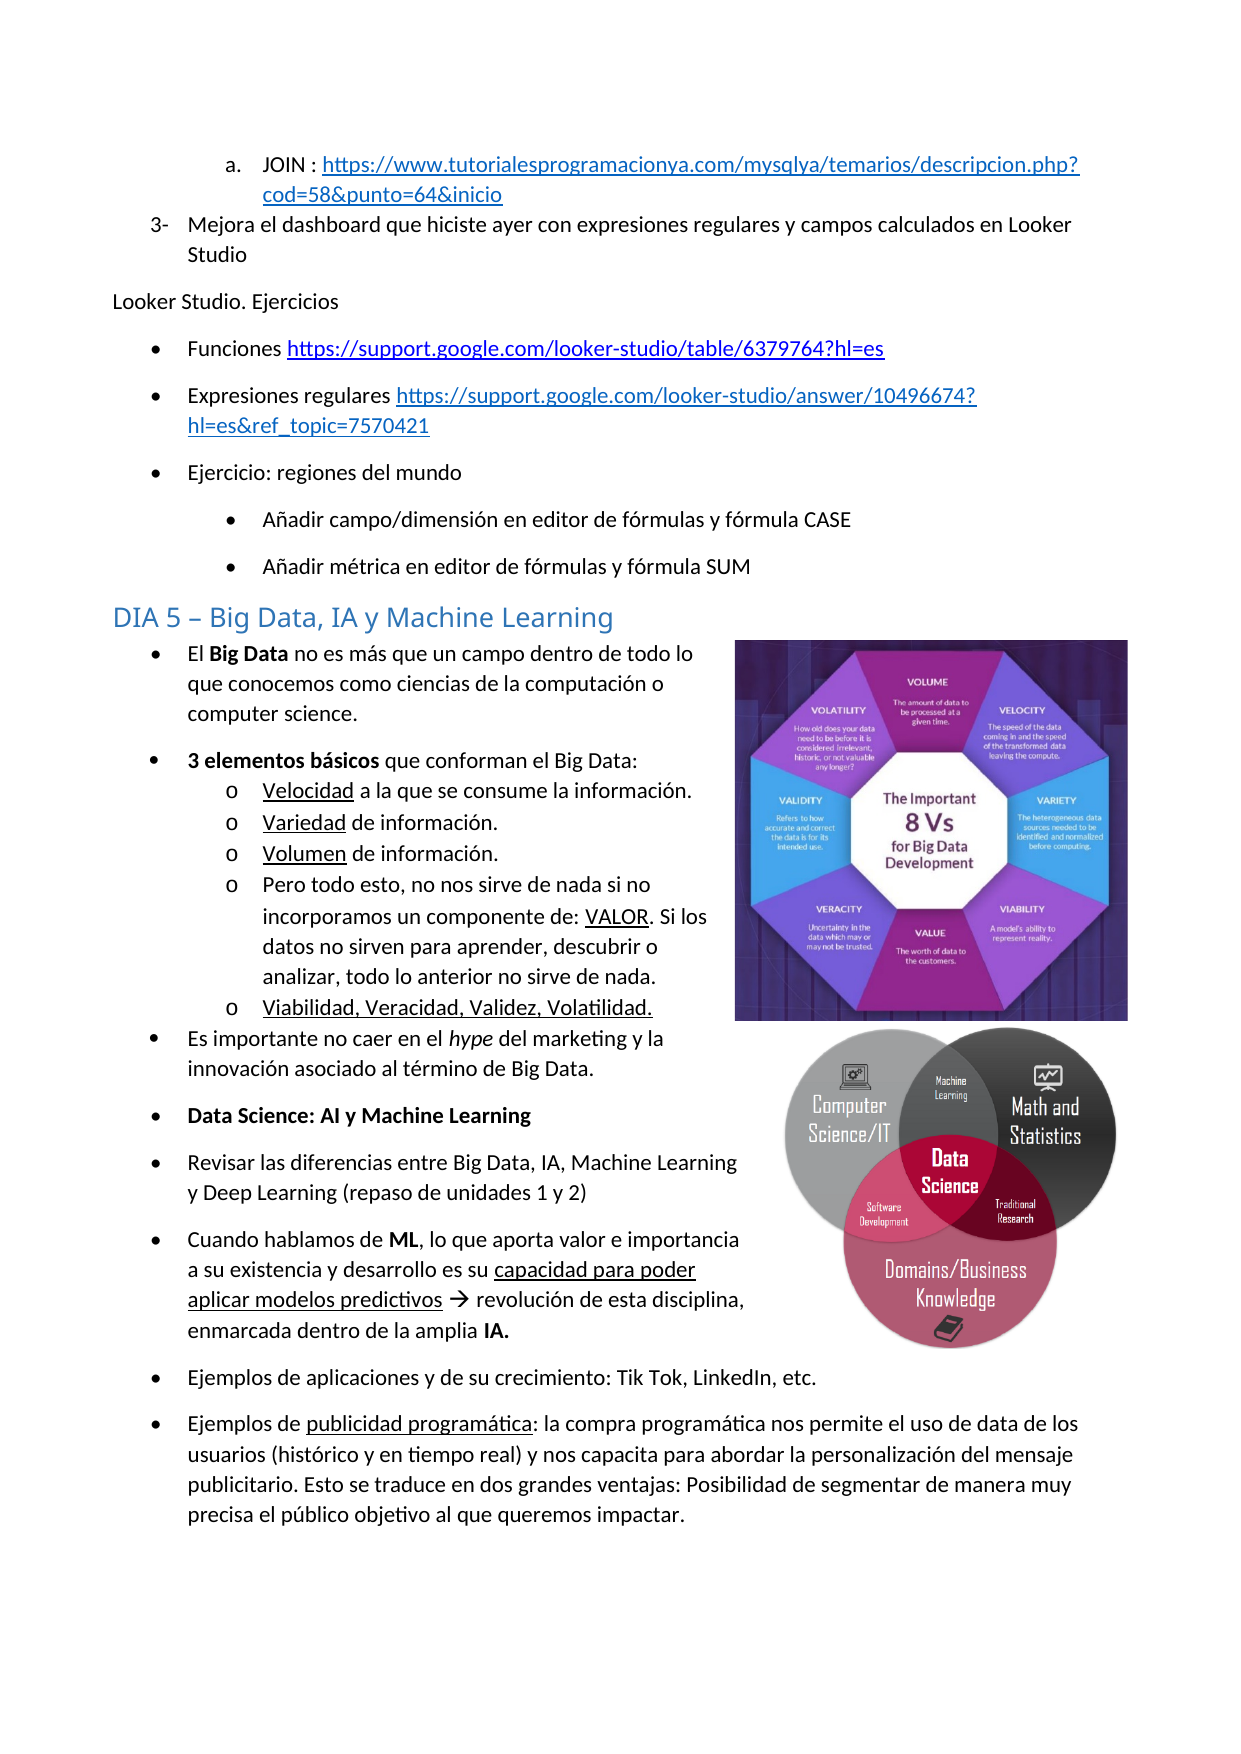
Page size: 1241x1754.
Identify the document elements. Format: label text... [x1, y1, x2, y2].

list Funciones https://support.google.com/looker-studio/table/6379764?hl=es [150, 334, 1128, 362]
list Cuando hablamos de ML, lo que aporta valor e importancia a su existencia y desarrollo es su capacidad para poder aplicar modelos predictivos revolución de esta disciplina, enmarcada dentro de la amplia IA. [150, 1225, 770, 1344]
picture [734, 640, 1128, 1021]
list Volumen de información. [225, 839, 734, 868]
list Mejora el dashboard que hiciste ayer con expresiones regulares y campos calculados en Looker Studio [150, 210, 1128, 269]
list Revisar las diferencias entre Big Data, IA, Machine Learning y Deep Learning (repaso de unidades 1 y 2) [150, 1148, 770, 1206]
list Variedad de información. [225, 808, 734, 837]
list Velocidad a la que se consume la información. [225, 776, 734, 805]
list Añadir campo/dimensión en editor de fórmulas y fórmula CASE [225, 505, 1128, 533]
list Viabilidad, Veracidad, Validez, Volatilidad. [225, 993, 1128, 1022]
list El Big Data no es más que un campo dentro de todo lo que conocemos como ciencias de la computación o computer science. [150, 639, 1128, 727]
picture [770, 1025, 1128, 1349]
list Añadir métrica en editor de fórmulas y fórmula SUM [225, 552, 1128, 580]
list Ejemplos de aplicaciones y de su crecimiento: Tik Tok, LinkedIn, etc. [150, 1363, 1128, 1391]
list Ejemplos de publicidad programática: la compra programática nos permite el uso de data de los usuarios (histórico y en tiempo real) y nos capacita para abordar la personalización del mensaje publicitario. Esto se traduce en dos grandes ventajas: Posibilidad de segmentar de manera muy precisa el público objetivo al que queremos impactar. [150, 1409, 1128, 1528]
list Ejercicio: regiones del mundo [150, 458, 1128, 486]
subtitle DIA 5 – Big Data, IA y Machine Learning [112, 599, 1128, 636]
list Data Science: AI y Machine Learning [150, 1101, 770, 1129]
list Pero todo esto, no nos sirve de nada si no incorporamos un componente de: VALOR. Si los datos no sirven para aprender, descubrir o analizar, todo lo anterior no sirve de nada. [225, 871, 734, 990]
list JOIN : https://www.tutorialesprogramacionya.com/mysqlya/temarios/descripcion.php?cod=58&punto=64&inicio [225, 150, 1128, 208]
text Looker Studio. Ejercicios [112, 287, 1128, 316]
list Es importante no caer en el hype del marketing y la innovación asociado al término de Big Data. [150, 1024, 1128, 1082]
list Expresiones regulares https://support.google.com/looker-studio/answer/10496674?hl=es&ref_topic=7570421 [150, 381, 1128, 439]
list 3 elementos básicos que conforman el Big Data: [150, 746, 734, 774]
